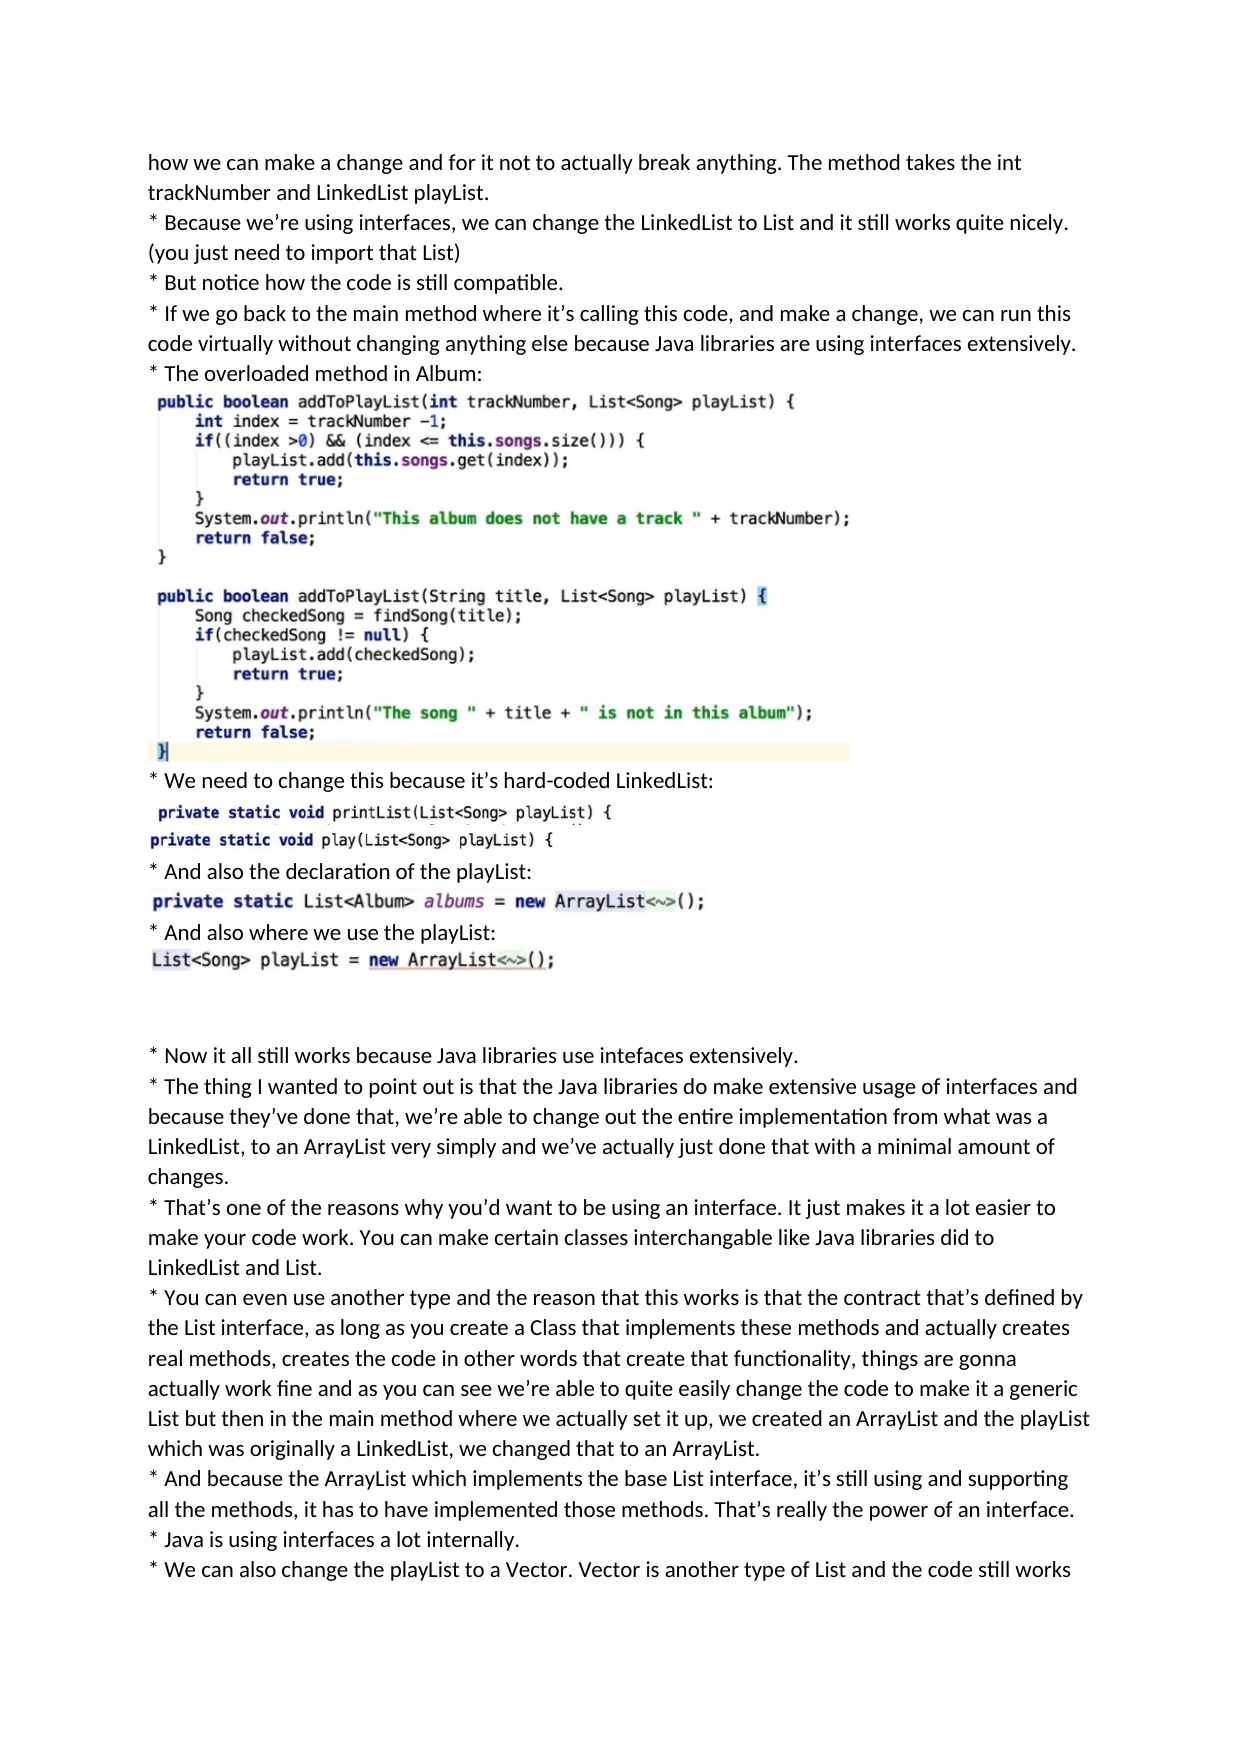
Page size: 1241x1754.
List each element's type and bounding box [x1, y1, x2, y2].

text [148, 148, 1093, 976]
text [148, 1042, 1093, 1583]
picture [147, 796, 619, 825]
picture [147, 887, 708, 914]
picture [147, 389, 851, 765]
picture [147, 947, 558, 971]
picture [147, 827, 555, 850]
